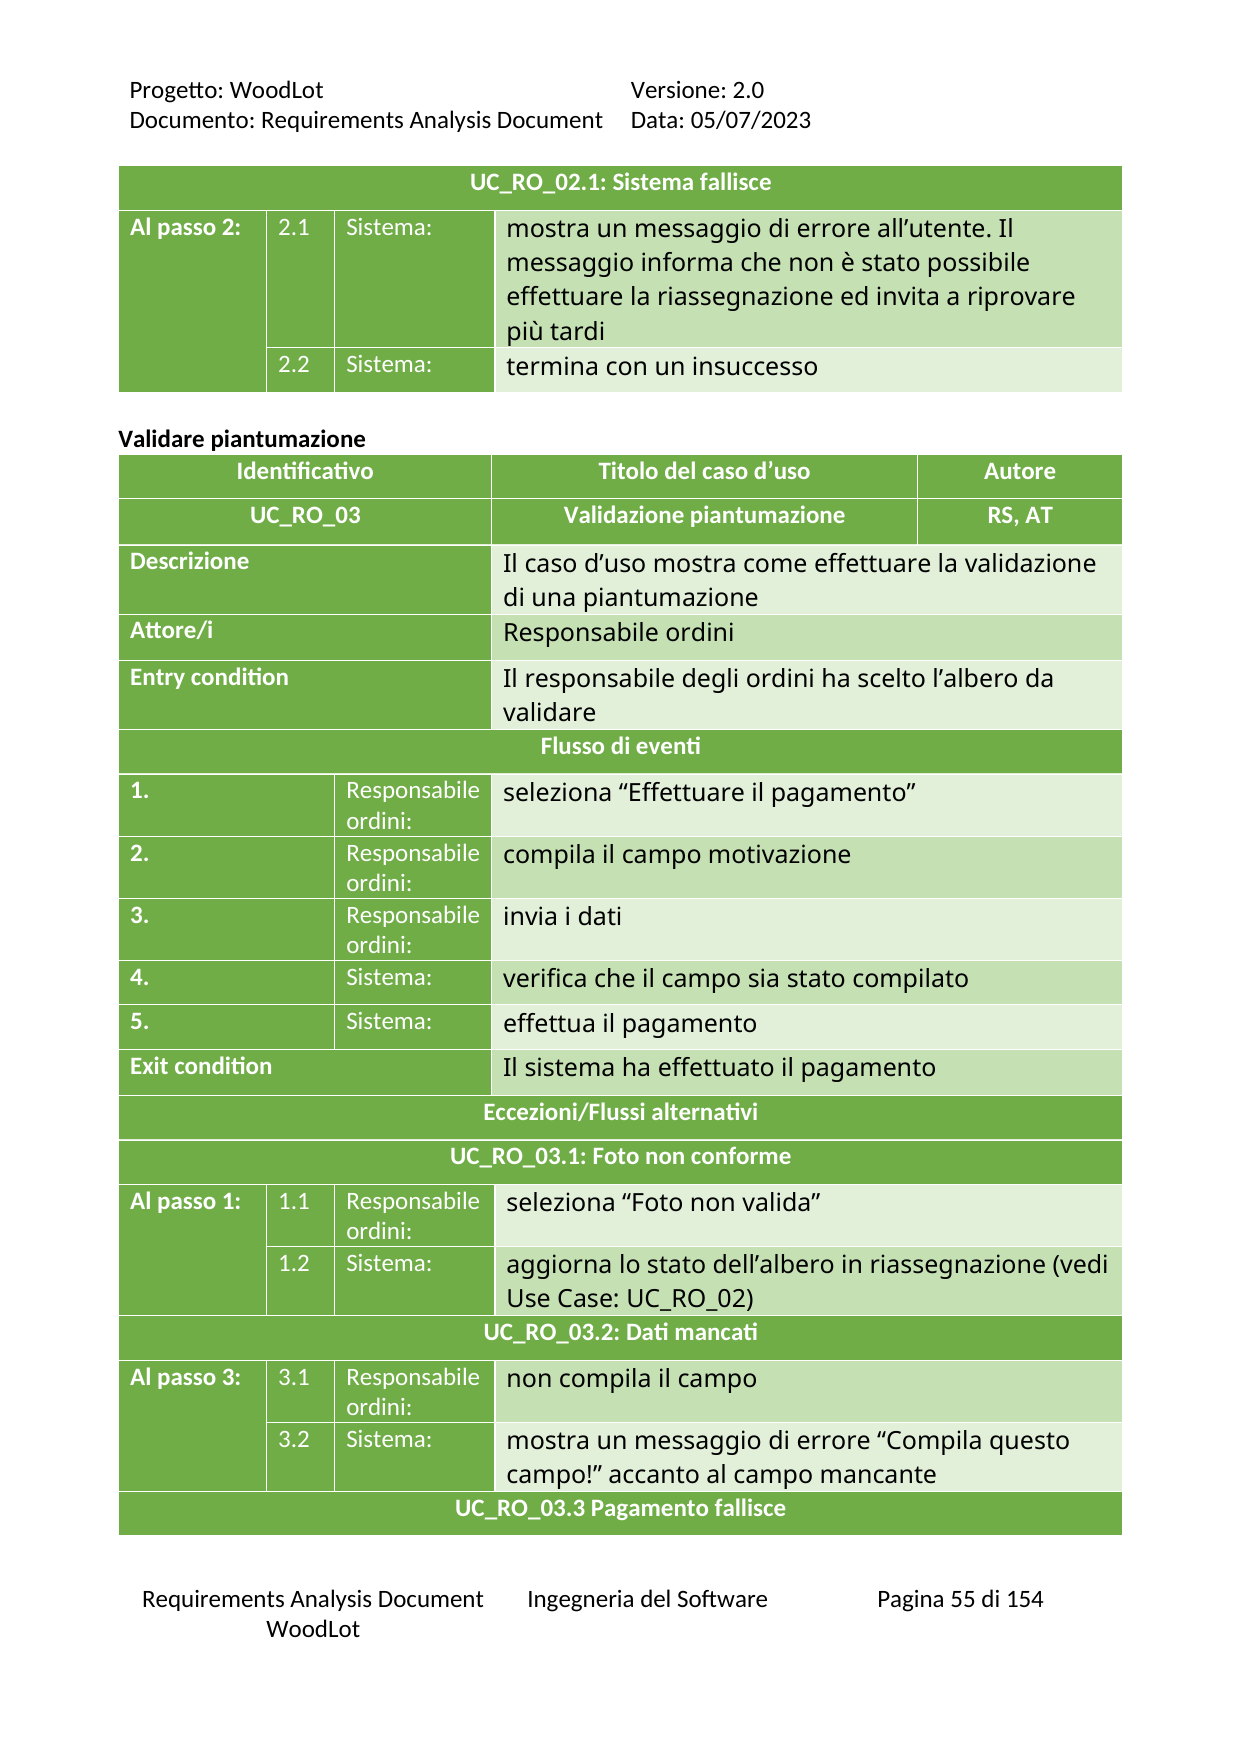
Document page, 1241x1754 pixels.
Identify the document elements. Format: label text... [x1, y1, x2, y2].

table_cell UC_RO_03.3 Pagamento fallisce [119, 1492, 1122, 1535]
table_cell UC_RO_03.1: Foto non conforme [119, 1141, 1122, 1184]
table_cell Descrizione [119, 546, 491, 614]
table_header Autore [918, 455, 1122, 498]
table_cell Responsabile ordini: [335, 775, 491, 836]
table_cell RS, AT [918, 499, 1122, 544]
table_cell Sistema: [335, 348, 494, 392]
table_cell compila il campo motivazione [492, 837, 1122, 898]
table_cell Responsabile ordini [492, 615, 1122, 660]
table_cell 3.1 [267, 1361, 334, 1422]
table_cell Al passo 1: [119, 1185, 266, 1315]
table_cell Al passo 3: [119, 1361, 266, 1491]
table_cell Entry condition [119, 661, 491, 729]
table_cell Responsabile ordini: [335, 1361, 494, 1422]
table_cell Sistema: [335, 1005, 491, 1049]
table_cell 2.2 [267, 348, 334, 392]
table_cell aggiorna lo stato dell’albero in riassegnazione (vedi Use Case: UC_RO_02) [496, 1247, 1122, 1315]
table_cell Sistema: [335, 961, 491, 1004]
table_cell 1.1 [267, 1185, 334, 1246]
table_cell Attore/i [119, 615, 491, 660]
table_cell 2. [119, 837, 334, 898]
table_cell 1. [119, 775, 334, 836]
table_cell Responsabile ordini: [335, 899, 491, 960]
table_cell Validazione piantumazione [492, 499, 917, 544]
table_cell 3.2 [267, 1423, 334, 1491]
table_cell termina con un insuccesso [496, 348, 1122, 392]
table_cell Eccezioni/Flussi alternativi [119, 1096, 1122, 1139]
table_cell Flusso di eventi [119, 730, 1122, 773]
table_header Titolo del caso d’uso [492, 455, 917, 498]
table_cell Al passo 2: [119, 211, 266, 392]
table_cell Il responsabile degli ordini ha scelto l’albero da validare [492, 661, 1122, 729]
table_cell 2.1 [267, 211, 334, 347]
table_cell seleziona “Foto non valida” [496, 1185, 1122, 1246]
table_header Identificativo [119, 455, 491, 498]
table_cell UC_RO_02.1: Sistema fallisce [119, 166, 1122, 210]
table_cell Responsabile ordini: [335, 1185, 494, 1246]
table_cell invia i dati [492, 899, 1122, 960]
table_cell 5. [119, 1005, 334, 1049]
table_cell effettua il pagamento [492, 1005, 1122, 1049]
table_cell 1.2 [267, 1247, 334, 1315]
table_cell 3. [119, 899, 334, 960]
table_cell non compila il campo [496, 1361, 1122, 1422]
table_cell mostra un messaggio di errore all’utente. Il messaggio informa che non è stato possibile effettuare la riassegnazione ed invita a riprovare più tardi [496, 211, 1122, 347]
table_cell seleziona “Effettuare il pagamento” [492, 775, 1122, 836]
table_cell mostra un messaggio di errore “Compila questo campo!” accanto al campo mancante [496, 1423, 1122, 1491]
table_cell 4. [119, 961, 334, 1004]
table_cell Responsabile ordini: [335, 837, 491, 898]
table_cell Il sistema ha effettuato il pagamento [492, 1050, 1122, 1095]
table_cell Sistema: [335, 1423, 494, 1491]
table_cell Exit condition [119, 1050, 491, 1095]
table_cell UC_RO_03.2: Dati mancati [119, 1316, 1122, 1360]
table_cell UC_RO_03 [119, 499, 491, 544]
table_cell Sistema: [335, 1247, 494, 1315]
table_cell verifica che il campo sia stato compilato [492, 961, 1122, 1004]
text Validare piantumazione [118, 423, 1122, 454]
table_cell Sistema: [335, 211, 494, 347]
table_cell Il caso d’uso mostra come effettuare la validazione di una piantumazione [492, 546, 1122, 614]
